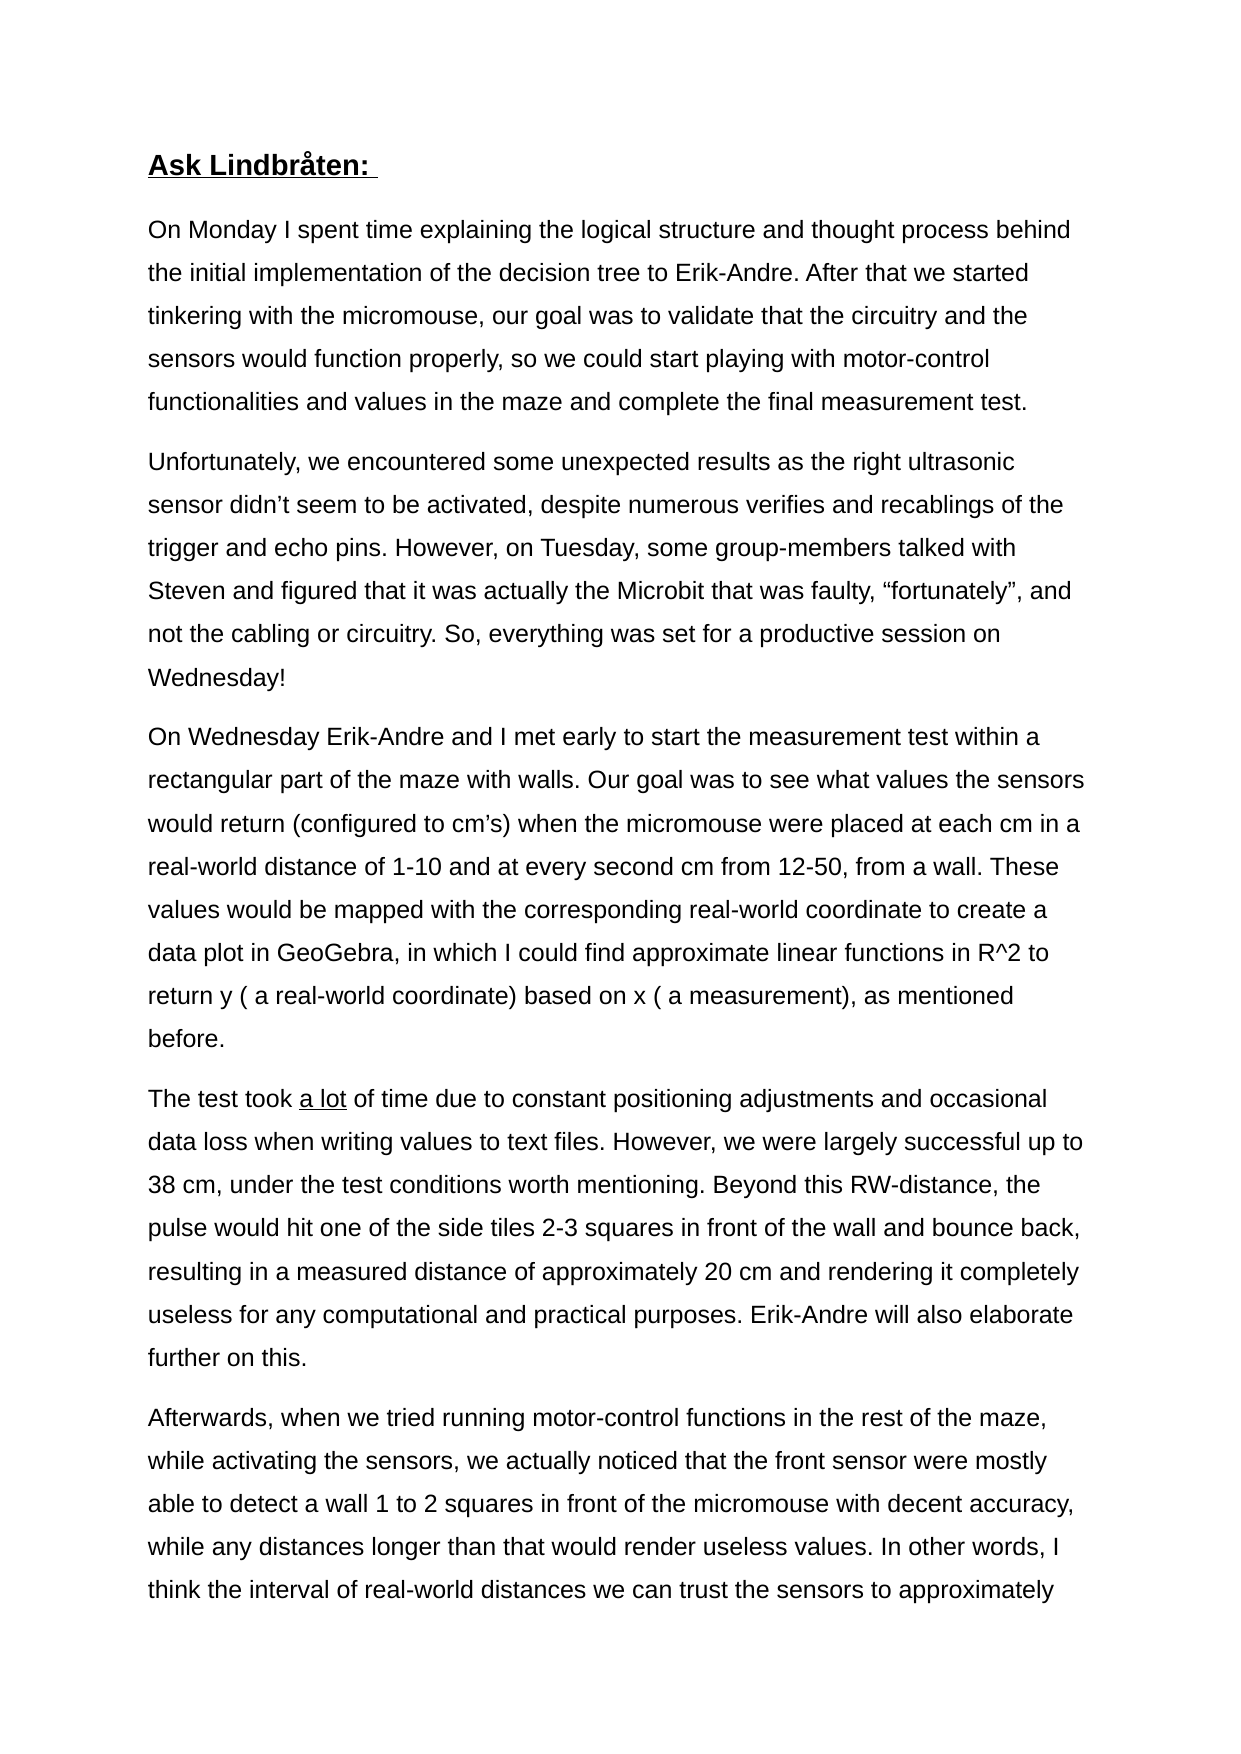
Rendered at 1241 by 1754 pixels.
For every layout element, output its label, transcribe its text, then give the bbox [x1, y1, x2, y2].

text On Wednesday Erik-Andre and I met early to start the measurement test within a rectangular part of the maze with walls. Our goal was to see what values the sensors would return (configured to cm’s) when the micromouse were placed at each cm in a real-world distance of 1-10 and at every second cm from 12-50, from a wall. These values would be mapped with the corresponding real-world coordinate to create a data plot in GeoGebra, in which I could find approximate linear functions in R^2 to return y ( a real-world coordinate) based on x ( a measurement), as mentioned before. [148, 722, 1093, 1053]
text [148, 1402, 1093, 1604]
text On Monday I spent time explaining the logical structure and thought process behind the initial implementation of the decision tree to Erik-Andre. After that we started tinkering with the micromouse, our goal was to validate that the circuitry and the sensors would function properly, so we could start playing with motor-control functionalities and values in the maze and complete the final measurement test. [148, 214, 1093, 416]
text Ask Lindbråten: [148, 148, 1093, 181]
text Unfortunately, we encountered some unexpected results as the right ultrasonic sensor didn’t seem to be activated, despite numerous verifies and recablings of the trigger and echo pins. However, on Tuesday, some group-members talked with Steven and figured that it was actually the Microbit that was faulty, “fortunately”, and not the cabling or circuitry. So, everything was set for a productive session on Wednesday! [148, 447, 1093, 691]
text The test took a lot of time due to constant positioning adjustments and occasional data loss when writing values to text files. However, we were largely successful up to 38 cm, under the test conditions worth mentioning. Beyond this RW-distance, the pulse would hit one of the side tiles 2-3 squares in front of the wall and bounce back, resulting in a measured distance of approximately 20 cm and rendering it completely useless for any computational and practical purposes. Erik-Andre will also elaborate further on this. [148, 1084, 1093, 1371]
